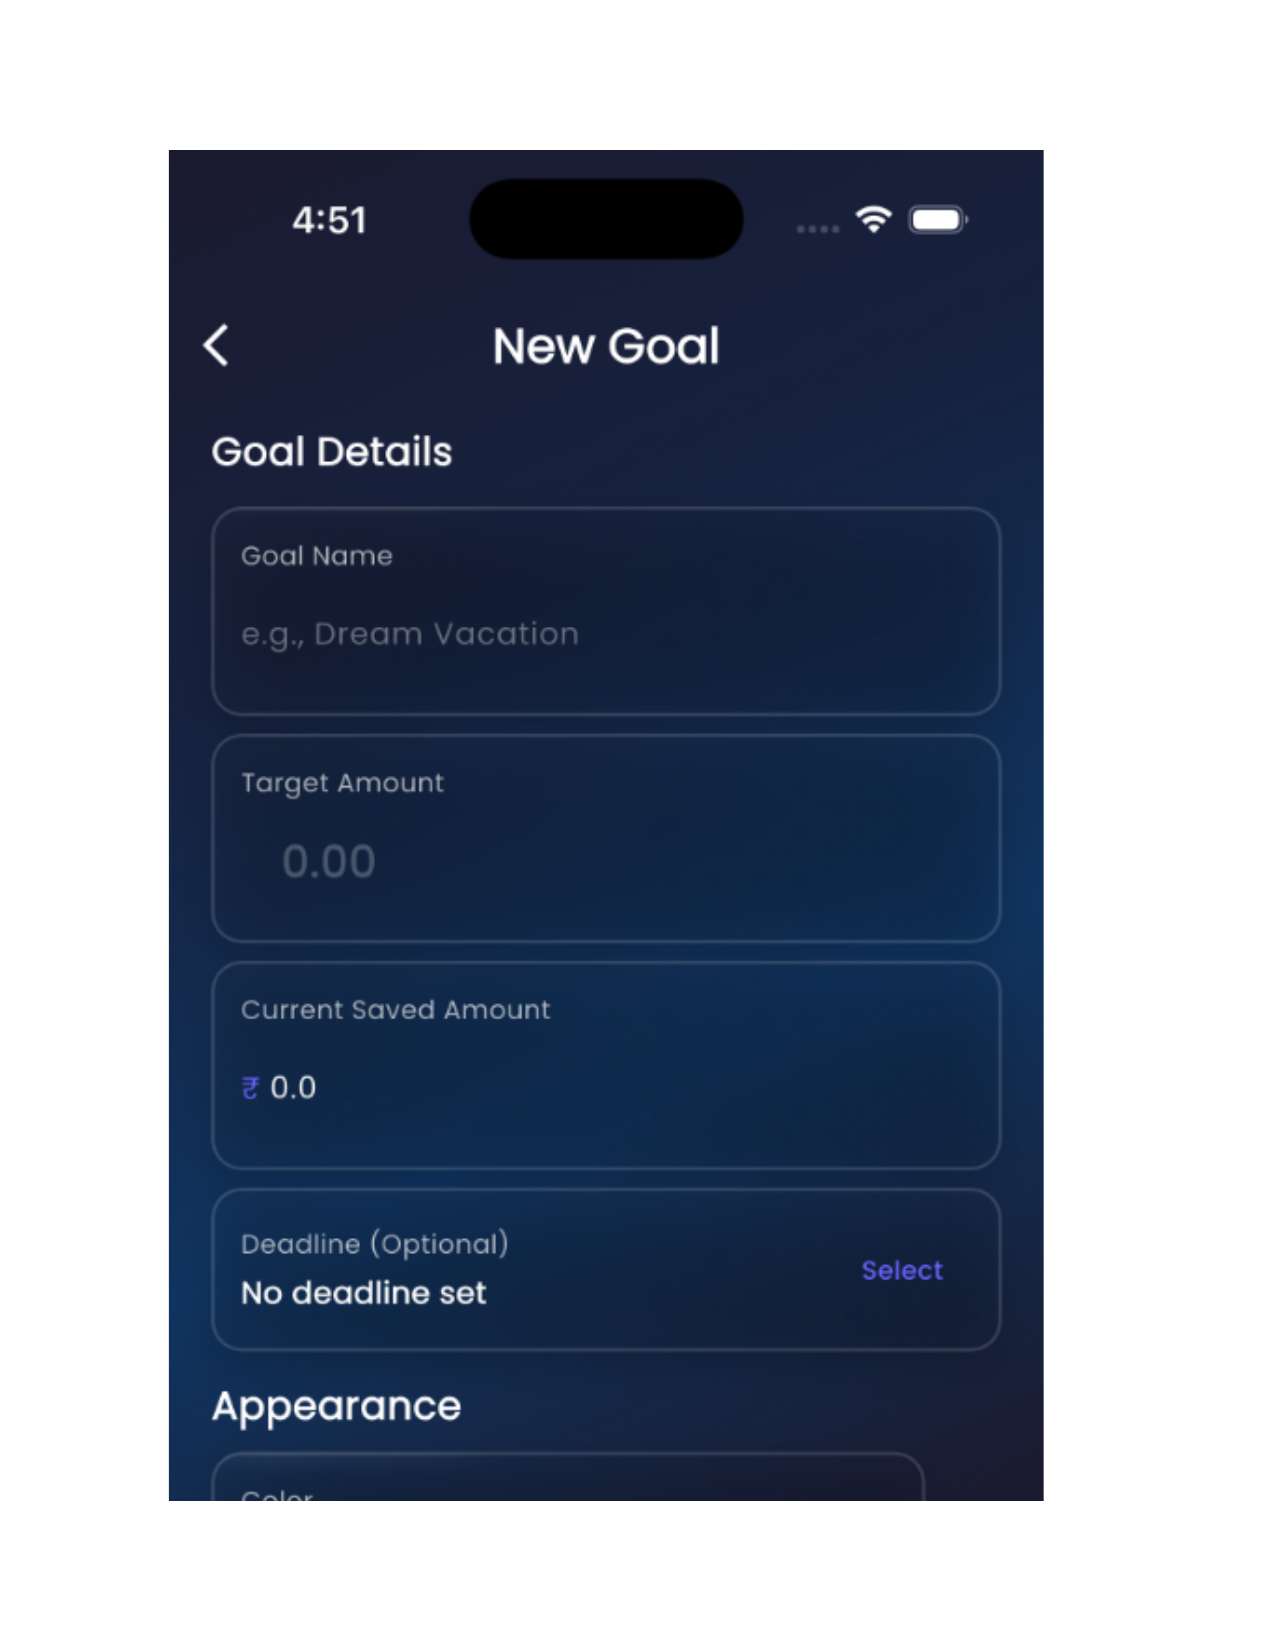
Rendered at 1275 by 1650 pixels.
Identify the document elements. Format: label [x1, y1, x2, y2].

picture [168, 150, 1044, 1501]
